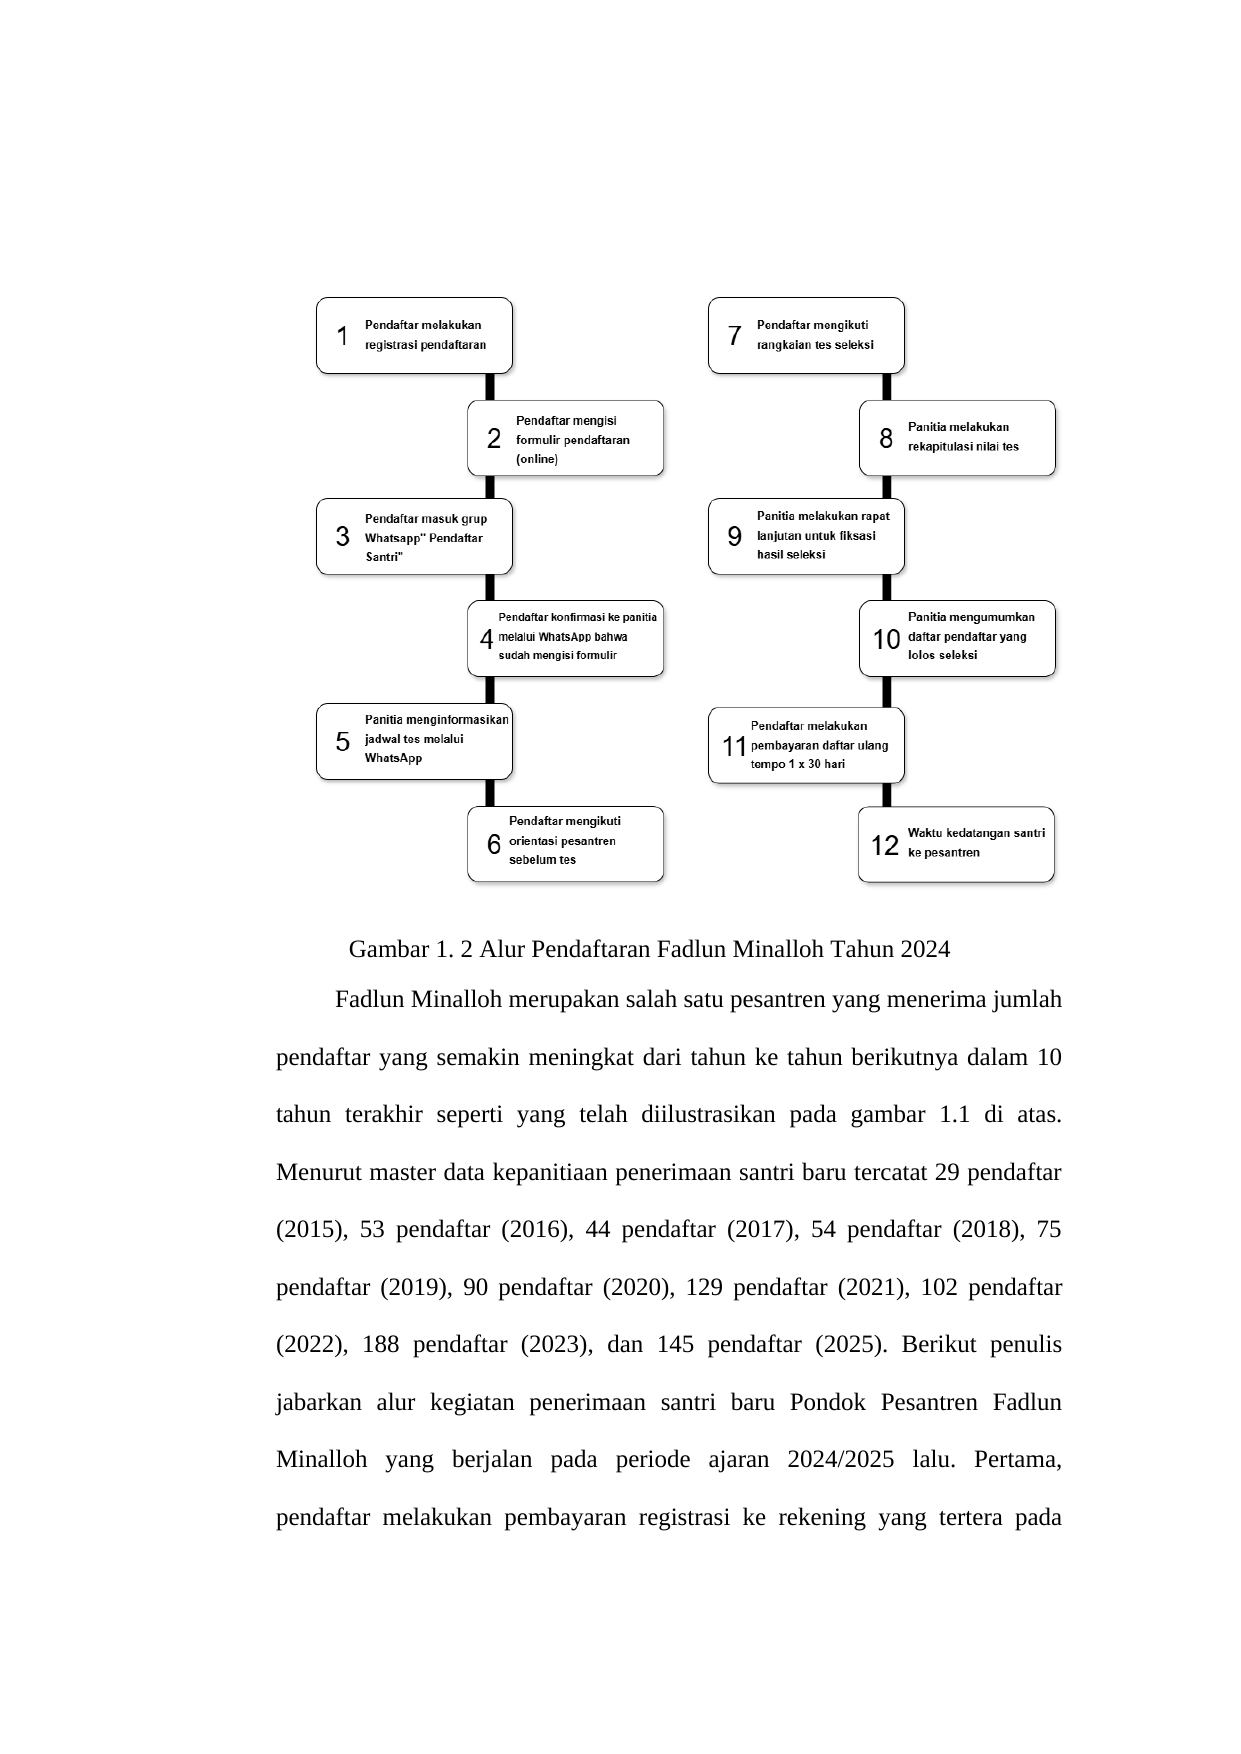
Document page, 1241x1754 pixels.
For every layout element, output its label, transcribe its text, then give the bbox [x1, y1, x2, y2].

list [276, 984, 1063, 1530]
picture [312, 293, 1063, 890]
text Gambar 1. 2 Alur Pendaftaran Fadlun Minalloh Tahun 2024 [236, 934, 1063, 963]
